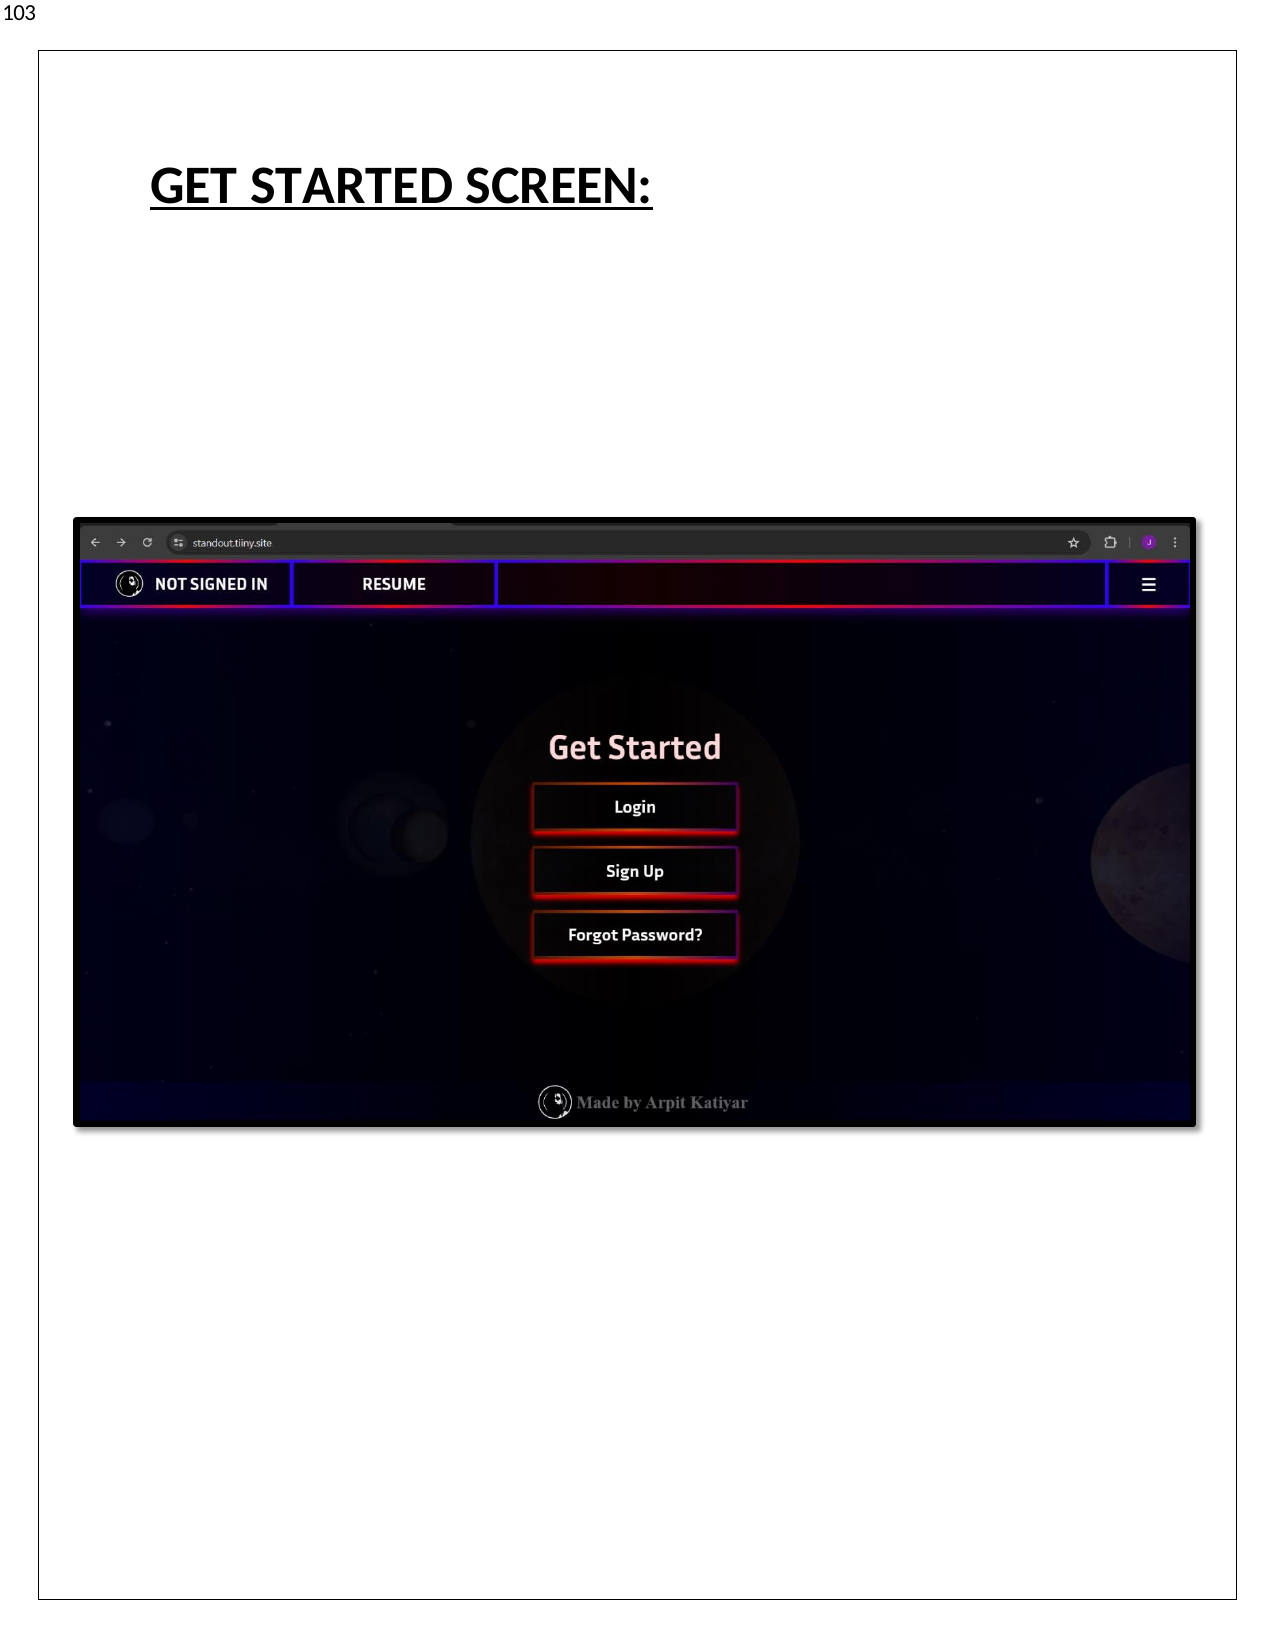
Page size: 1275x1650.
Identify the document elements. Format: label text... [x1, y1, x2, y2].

text GET STARTED SCREEN: [150, 152, 1236, 216]
picture [71, 515, 1208, 1139]
